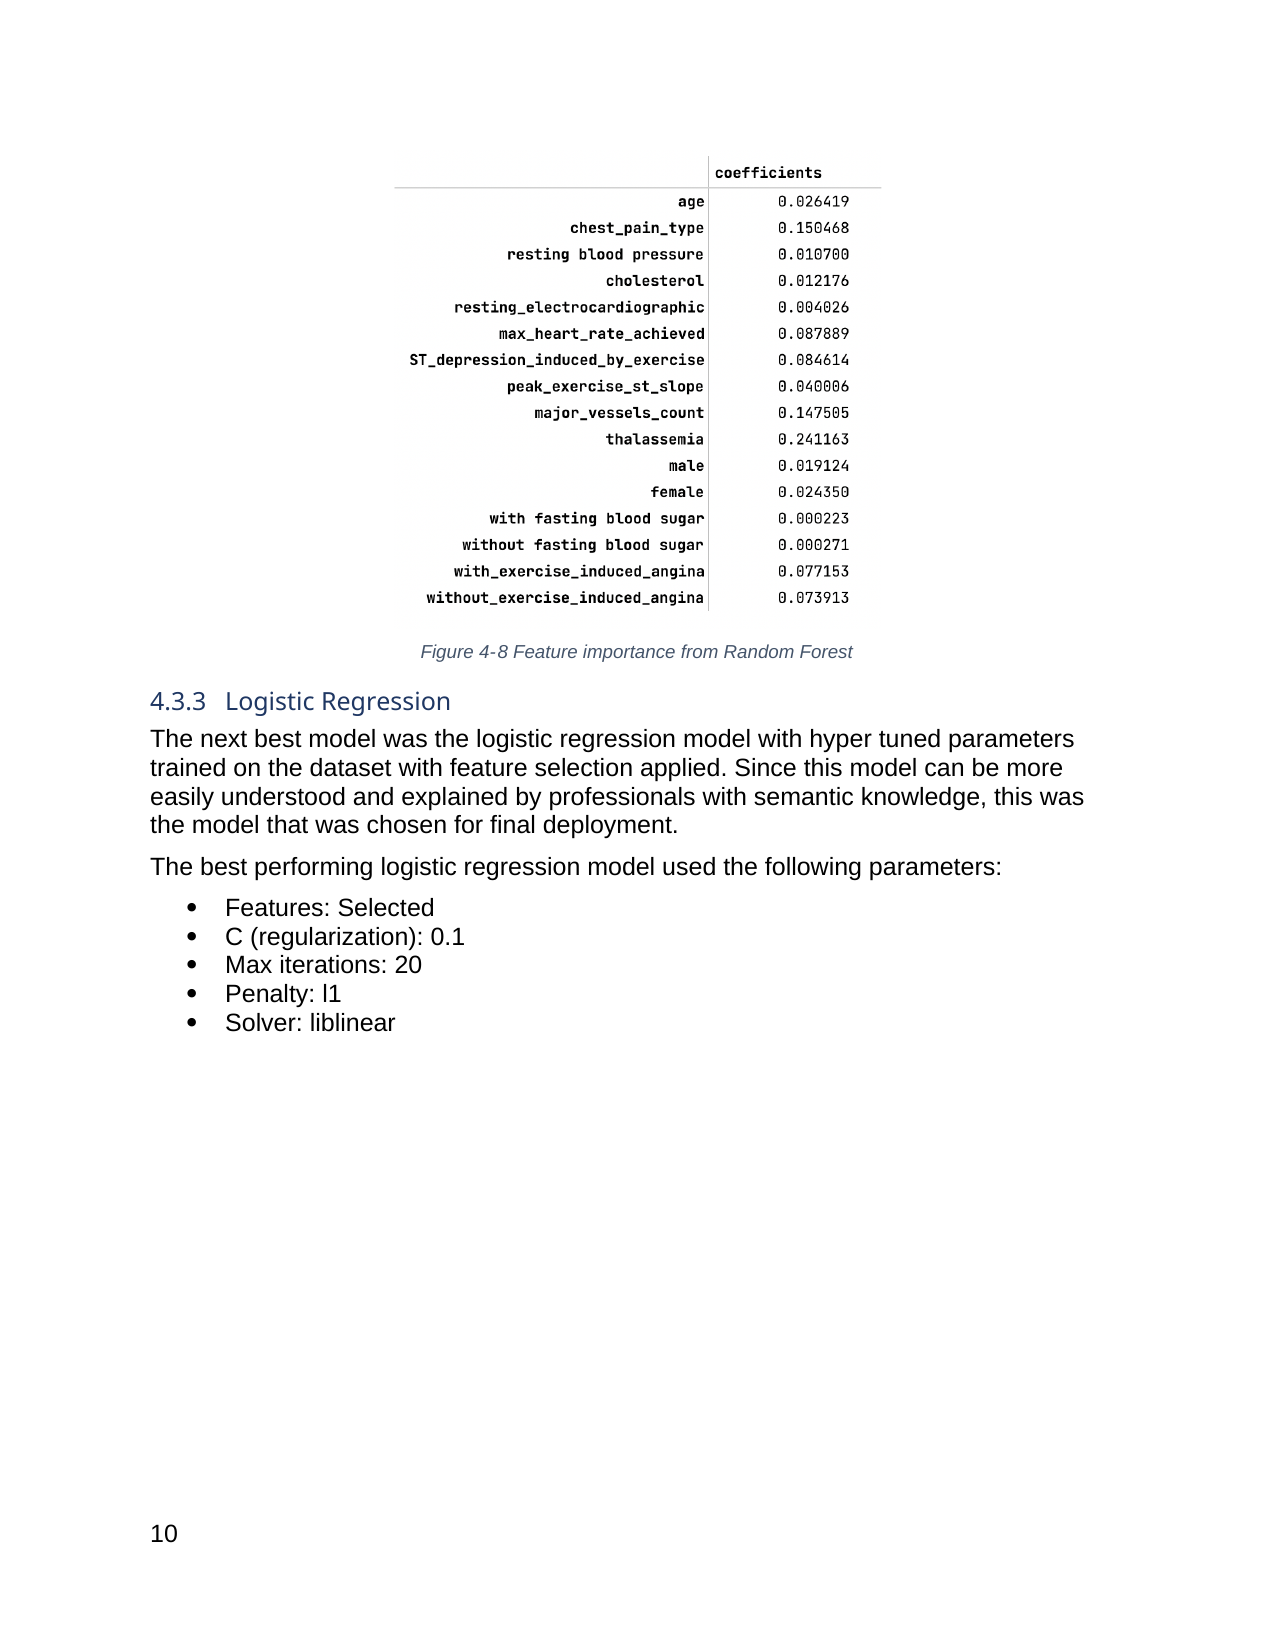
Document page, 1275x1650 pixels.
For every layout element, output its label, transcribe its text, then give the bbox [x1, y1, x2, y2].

list C (regularization): 0.1 [187, 922, 1125, 950]
list Max iterations: 20 [187, 950, 1125, 979]
text The next best model was the logistic regression model with hyper tuned parameters trained on the dataset with feature selection applied. Since this model can be more easily understood and explained by professionals with semantic knowledge, this was the model that was chosen for final deployment. [150, 724, 1125, 839]
text The best performing logistic regression model used the following parameters: [150, 851, 1125, 880]
list Features: Selected [187, 893, 1125, 922]
list Penalty: l1 [187, 979, 1125, 1008]
list Solver: liblinear [187, 1008, 1125, 1037]
picture [393, 150, 882, 629]
subtitle Logistic Regression [150, 684, 1125, 718]
